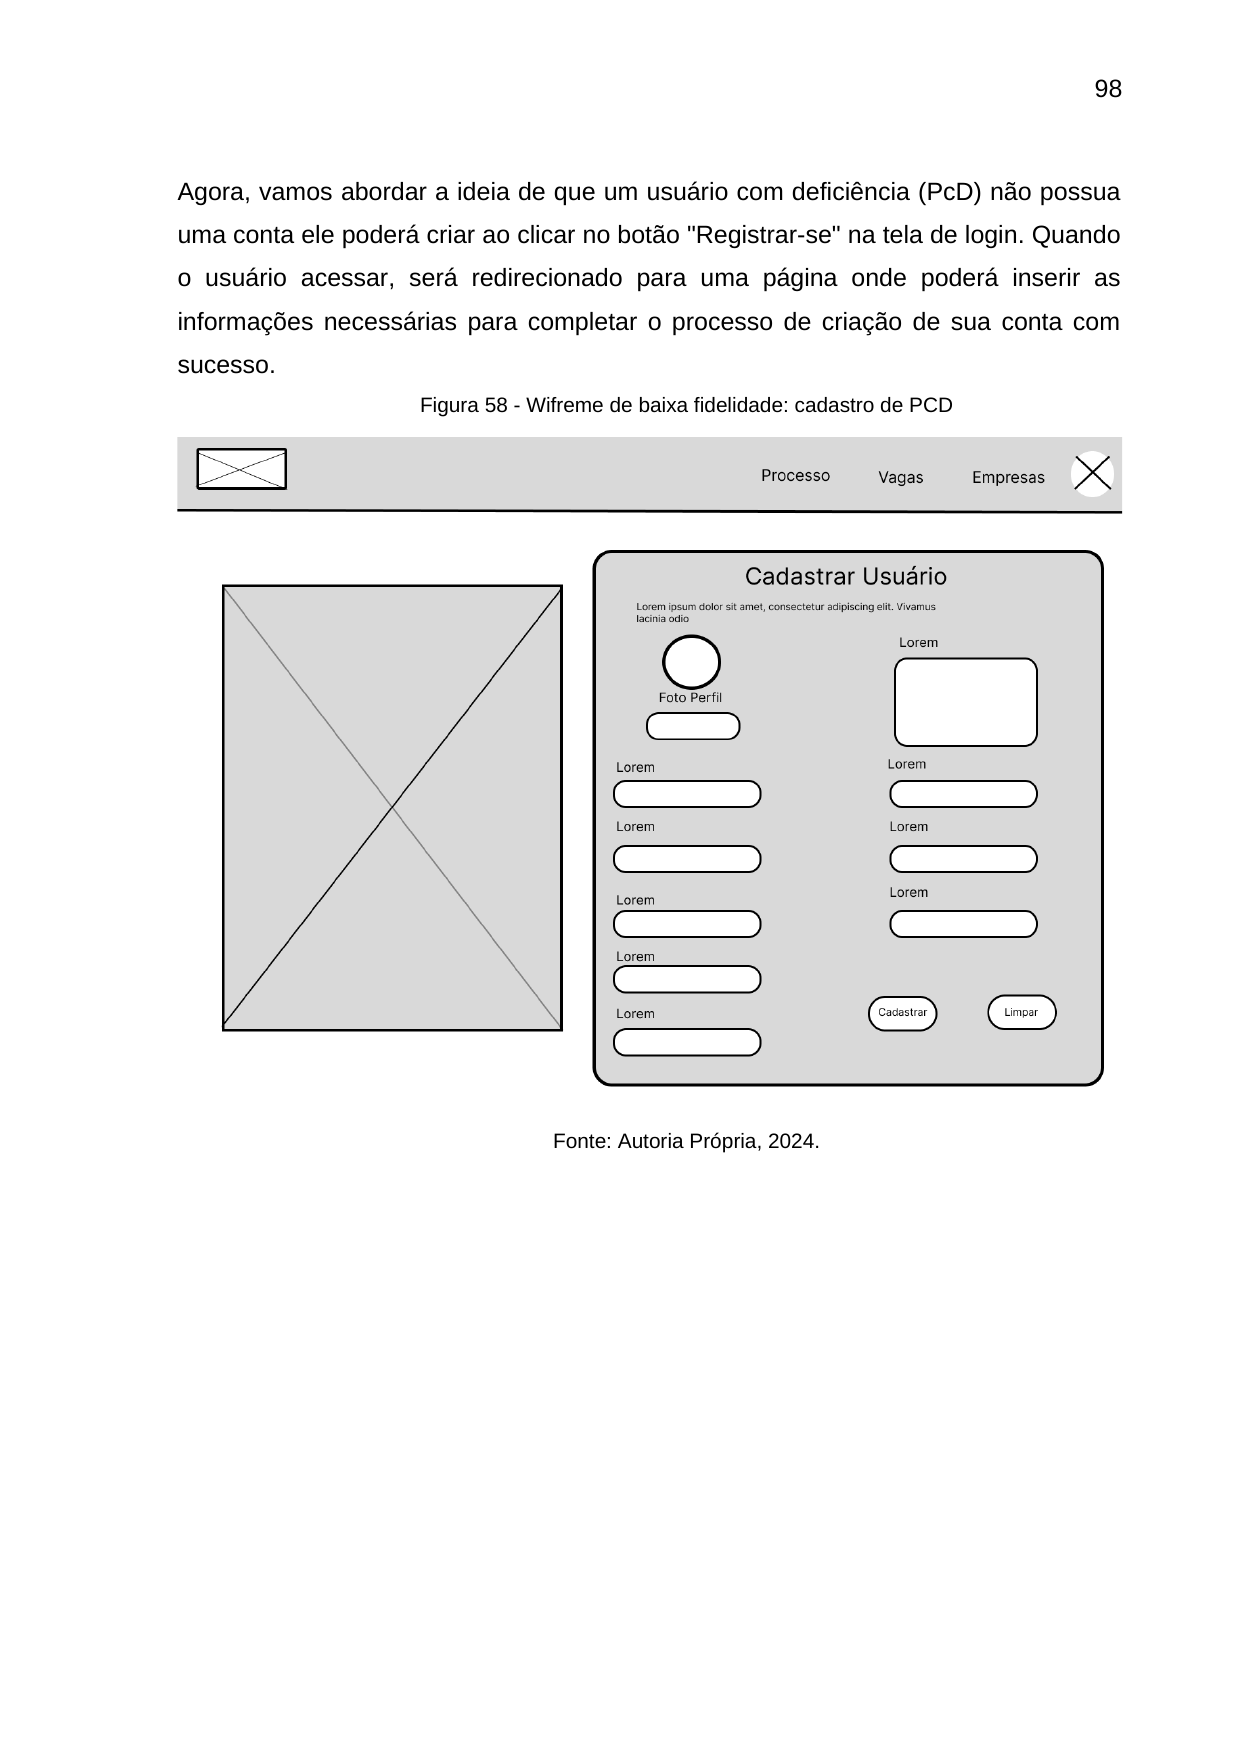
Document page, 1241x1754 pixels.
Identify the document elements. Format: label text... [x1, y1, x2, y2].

text Fonte: Autoria Própria, 2024. [177, 1128, 1122, 1152]
picture [177, 437, 1123, 1110]
text Figura 58 - Wifreme de baixa fidelidade: cadastro de PCD [177, 393, 1122, 417]
text Agora, vamos abordar a ideia de que um usuário com deficiência (PcD) não possua uma conta ele poderá criar ao clicar no botão "Registrar-se" na tela de login. Quando o usuário acessar, será redirecionado para uma página onde poderá inserir as informações necessárias para completar o processo de criação de sua conta com sucesso. [177, 177, 1122, 378]
